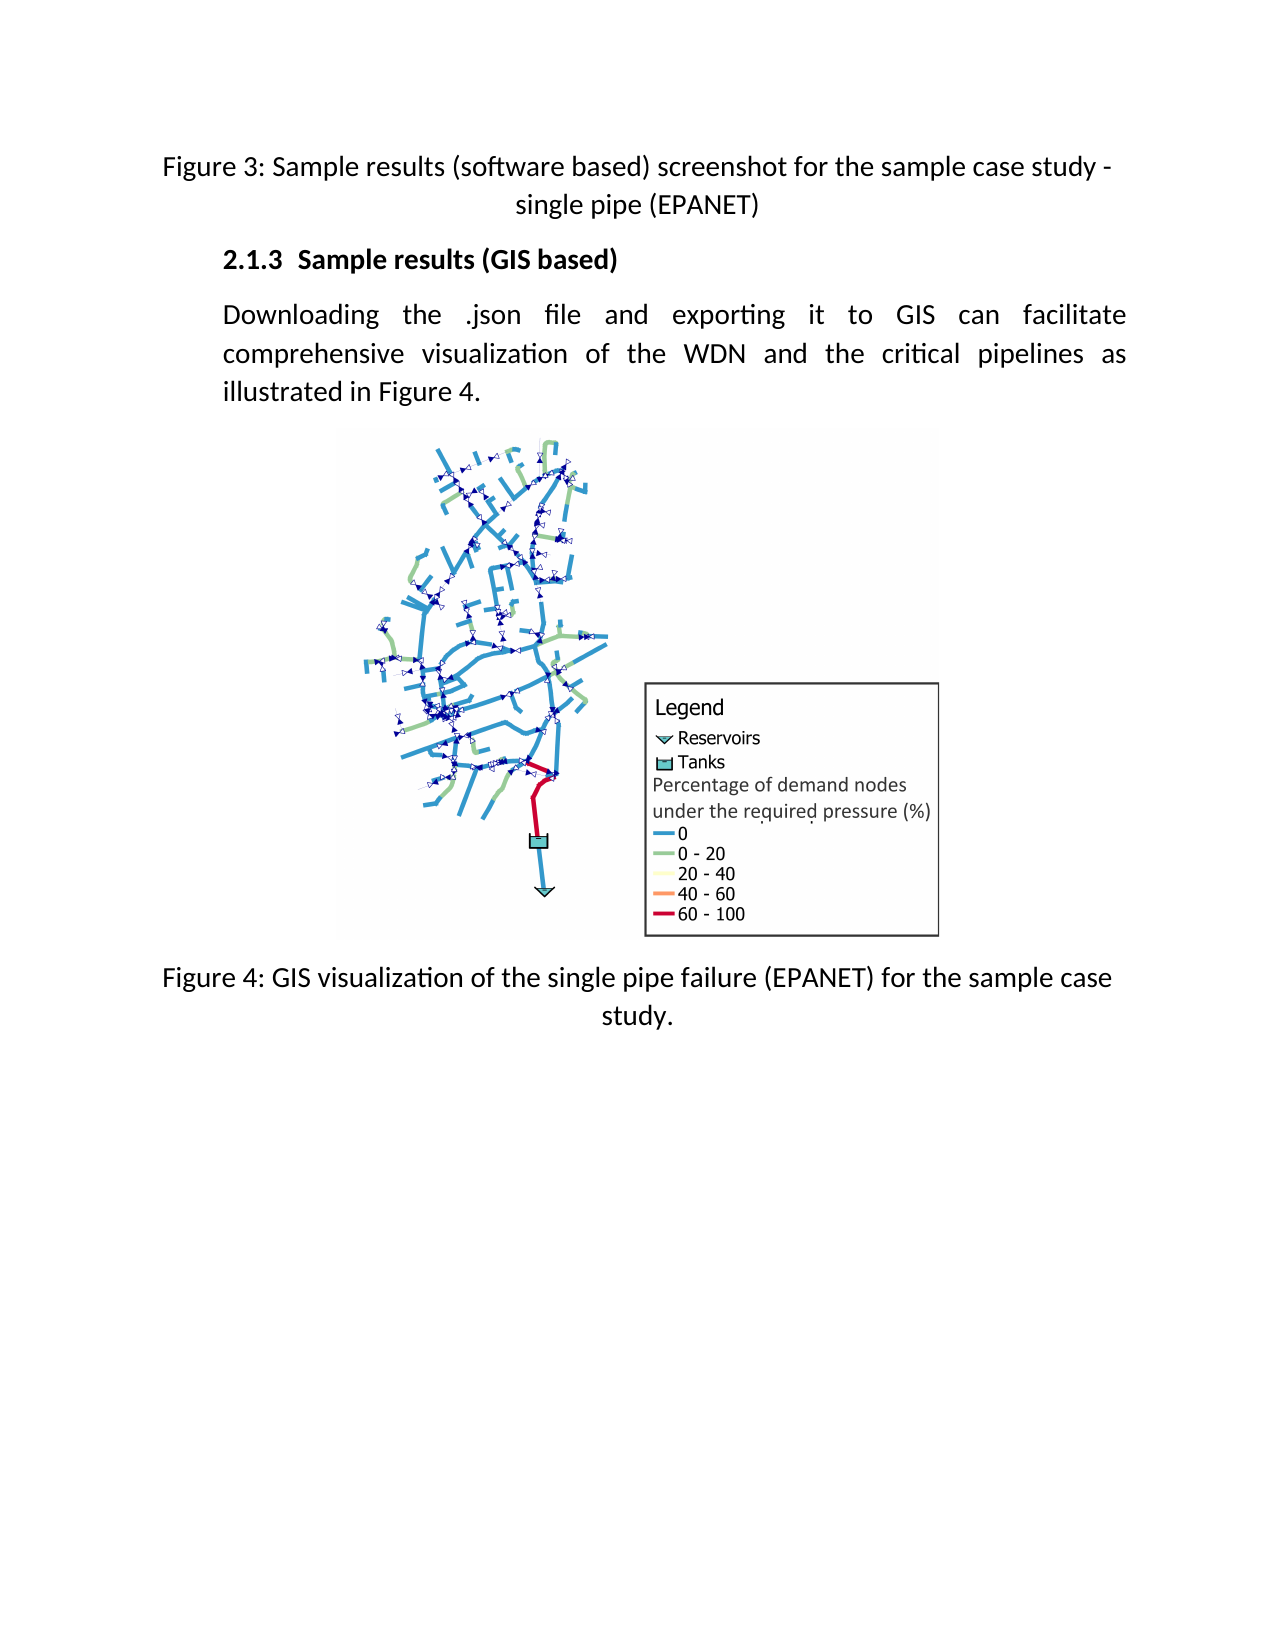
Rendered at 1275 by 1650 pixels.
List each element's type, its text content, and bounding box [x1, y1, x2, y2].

picture [335, 428, 940, 940]
text Downloading the .json file and exporting it to GIS can facilitate comprehensive visualization of the WDN and the critical pipelines as illustrated in Figure 4. [223, 296, 1127, 409]
list Sample results (GIS based) [223, 241, 1127, 277]
